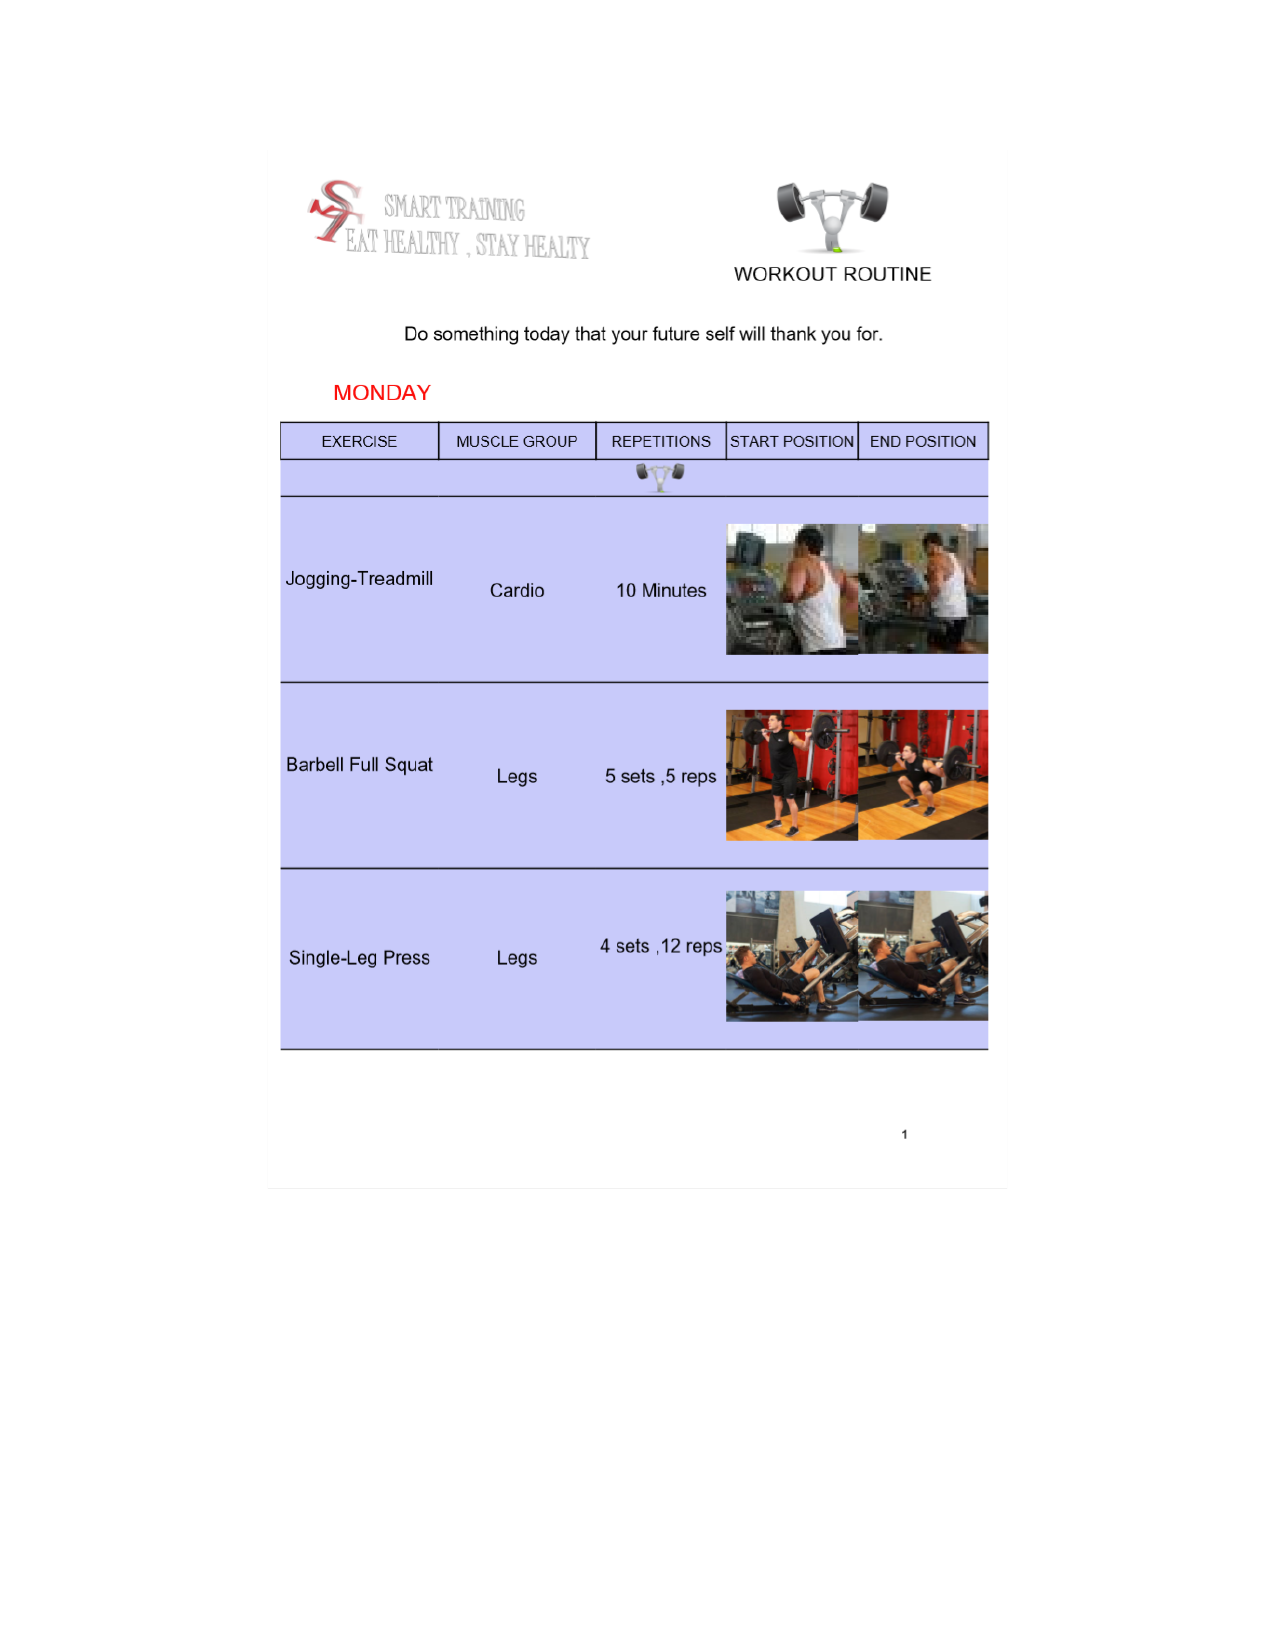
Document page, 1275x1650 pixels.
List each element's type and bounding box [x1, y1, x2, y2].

picture [267, 150, 1008, 1189]
